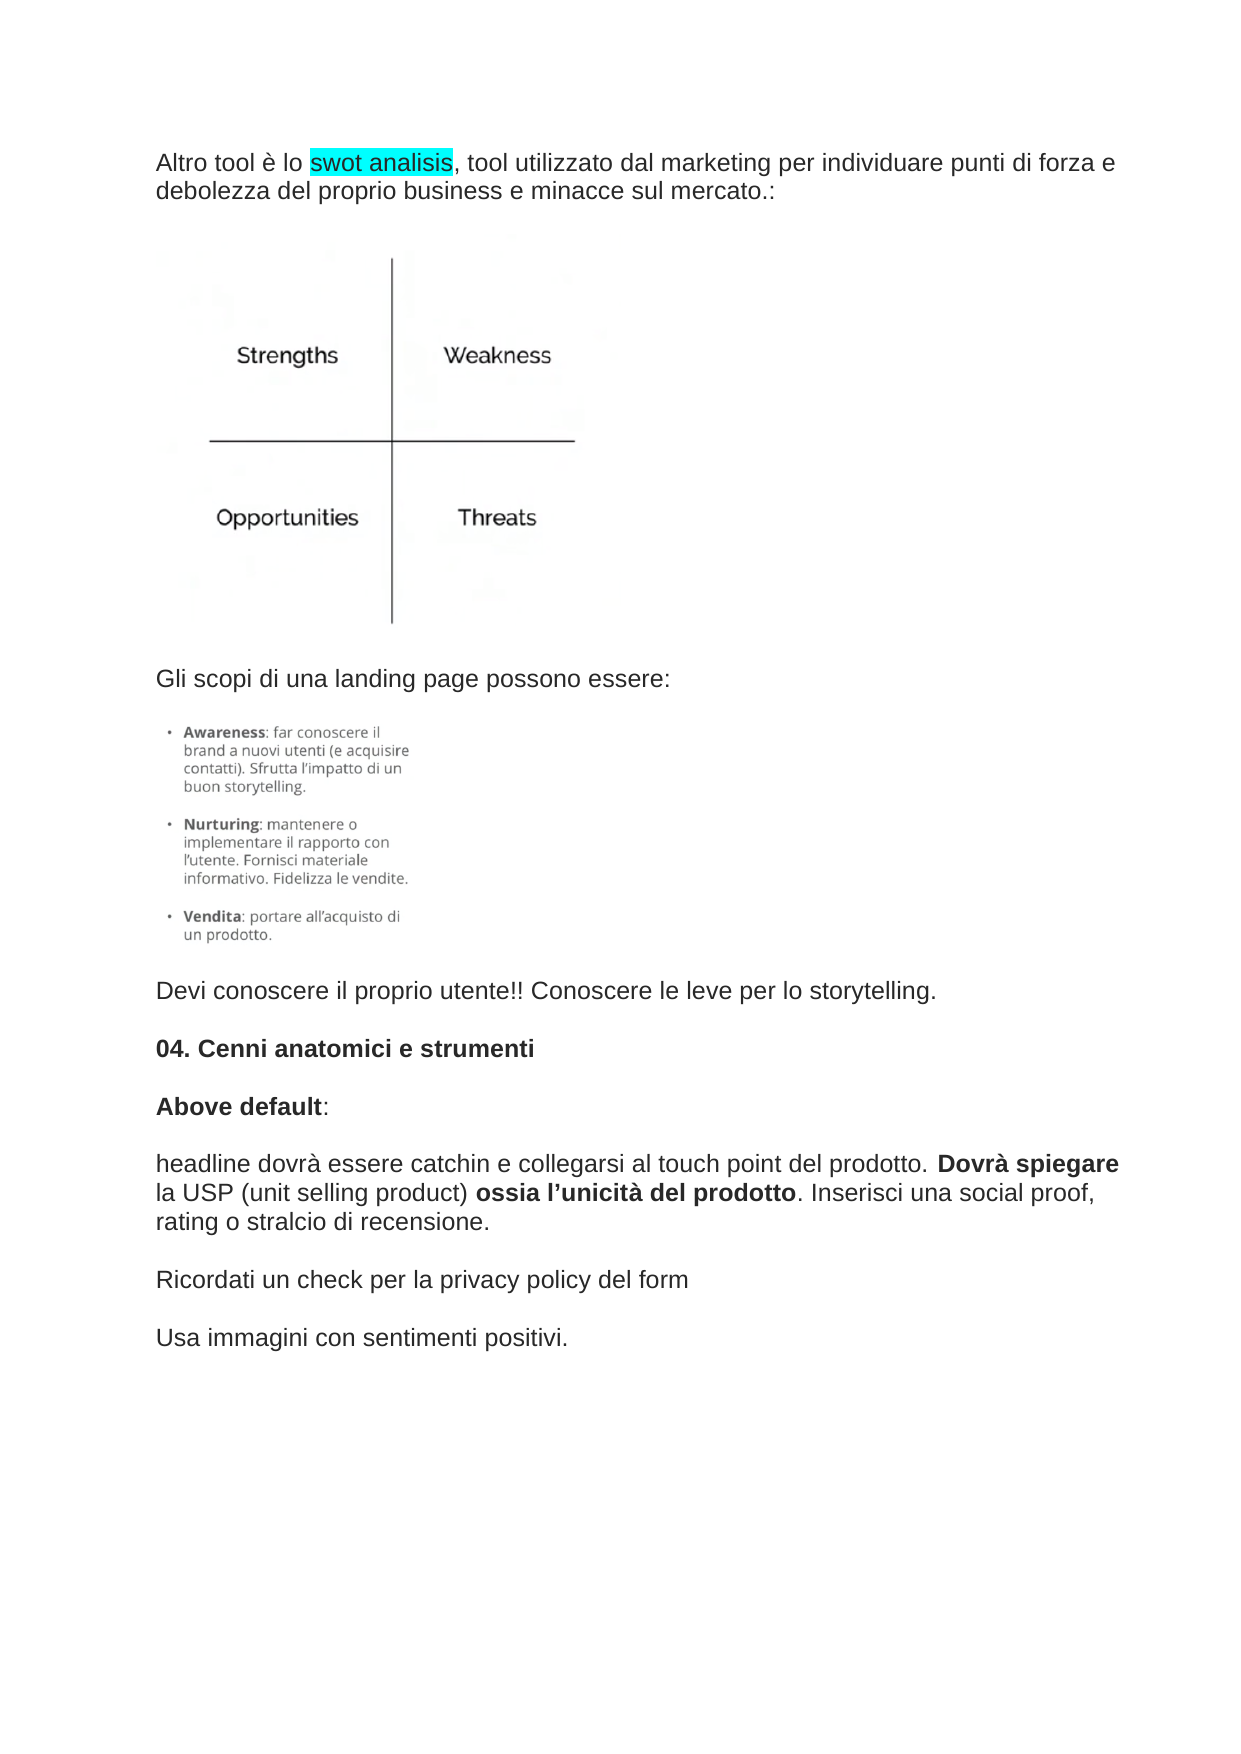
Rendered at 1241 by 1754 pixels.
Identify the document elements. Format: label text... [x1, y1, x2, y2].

text Usa immagini con sentimenti positivi. [156, 1323, 1122, 1351]
picture [155, 722, 435, 947]
picture [155, 234, 621, 636]
text 04. Cenni anatomici e strumenti [156, 1033, 1122, 1062]
text Above default: [156, 1091, 1122, 1120]
text headline dovrà essere catchin e collegarsi al touch point del prodotto. Dovrà spiegare la USP (unit selling product) ossia l’unicità del prodotto. Inserisci una social proof, rating o stralcio di recensione. [156, 1149, 1122, 1236]
text Ricordati un check per la privacy policy del form [156, 1265, 1122, 1293]
text Altro tool è lo swot analisis, tool utilizzato dal marketing per individuare punti di forza e debolezza del proprio business e minacce sul mercato.: [156, 148, 1122, 205]
text Devi conoscere il proprio utente!! Conoscere le leve per lo storytelling. [156, 976, 1122, 1004]
text Gli scopi di una landing page possono essere: [156, 664, 1122, 693]
